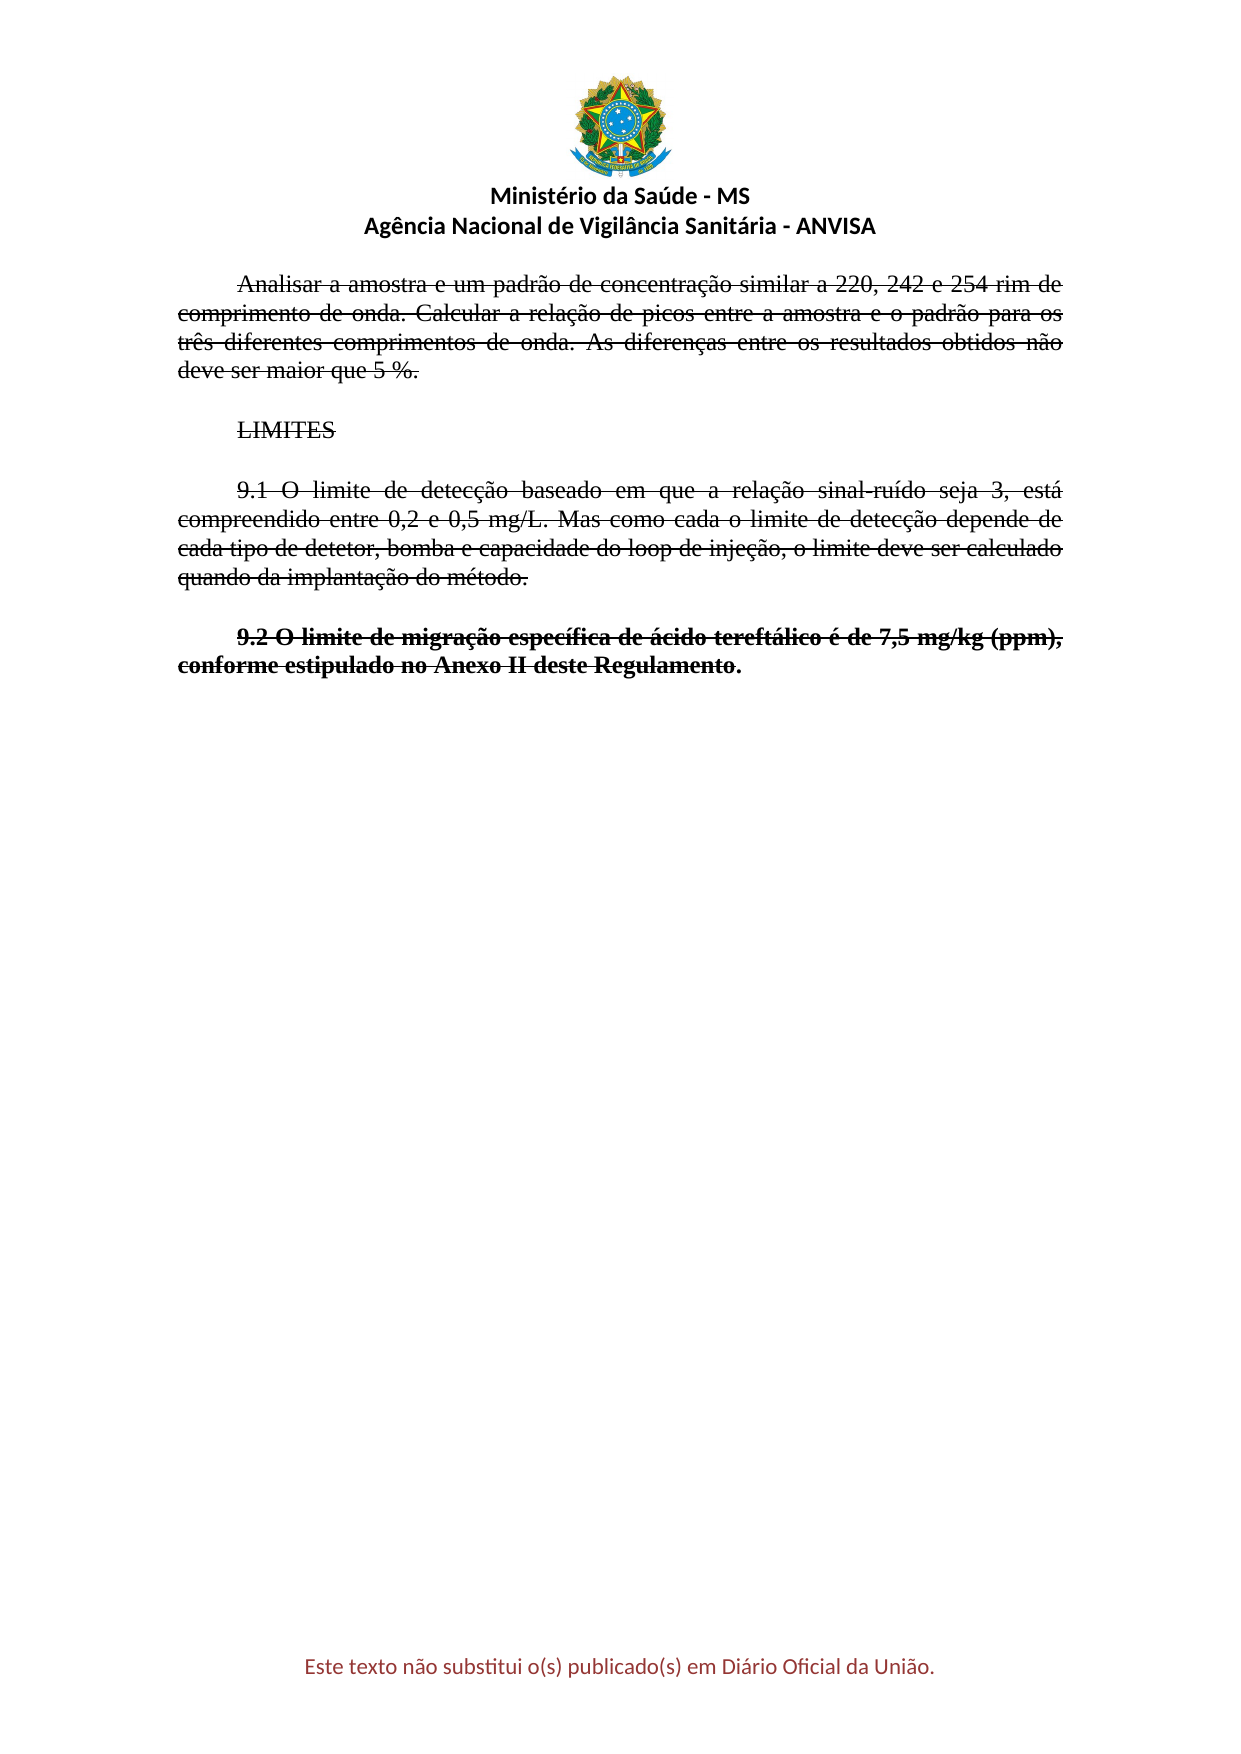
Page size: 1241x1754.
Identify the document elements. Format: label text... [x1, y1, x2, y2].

text Analisar a amostra e um padrão de concentração similar a 220, 242 e 254 rim de comprimento de onda. Calcular a relação de picos entre a amostra e o padrão para os três diferentes comprimentos de onda. As diferenças entre os resultados obtidos não deve ser maior que 5 %. [177, 314, 1063, 342]
text 9.2 O limite de migração específica de ácido tereftálico é de 7,5 mg/kg (ppm), conforme estipulado no Anexo II deste Regulamento. [177, 622, 1063, 679]
text LIMITES [177, 415, 1063, 444]
text Analisar a amostra e um padrão de concentração similar a 220, 242 e 254 rim de comprimento de onda. Calcular a relação de picos entre a amostra e o padrão para os três diferentes comprimentos de onda. As diferenças entre os resultados obtidos não deve ser maior que 5 %. [177, 269, 1063, 313]
text 9.1 O limite de detecção baseado em que a relação sinal-ruído seja 3, está compreendido entre 0,2 e 0,5 mg/L. Mas como cada o limite de detecção depende de cada tipo de detetor, bomba e capacidade do loop de injeção, o limite deve ser calculado quando da implantação do método. [177, 549, 1063, 590]
text Analisar a amostra e um padrão de concentração similar a 220, 242 e 254 rim de comprimento de onda. Calcular a relação de picos entre a amostra e o padrão para os três diferentes comprimentos de onda. As diferenças entre os resultados obtidos não deve ser maior que 5 %. [177, 343, 1063, 384]
text 9.1 O limite de detecção baseado em que a relação sinal-ruído seja 3, está compreendido entre 0,2 e 0,5 mg/L. Mas como cada o limite de detecção depende de cada tipo de detetor, bomba e capacidade do loop de injeção, o limite deve ser calculado quando da implantação do método. [177, 521, 1063, 548]
picture [566, 73, 674, 180]
text 9.1 O limite de detecção baseado em que a relação sinal-ruído seja 3, está compreendido entre 0,2 e 0,5 mg/L. Mas como cada o limite de detecção depende de cada tipo de detetor, bomba e capacidade do loop de injeção, o limite deve ser calculado quando da implantação do método. [177, 475, 1063, 520]
